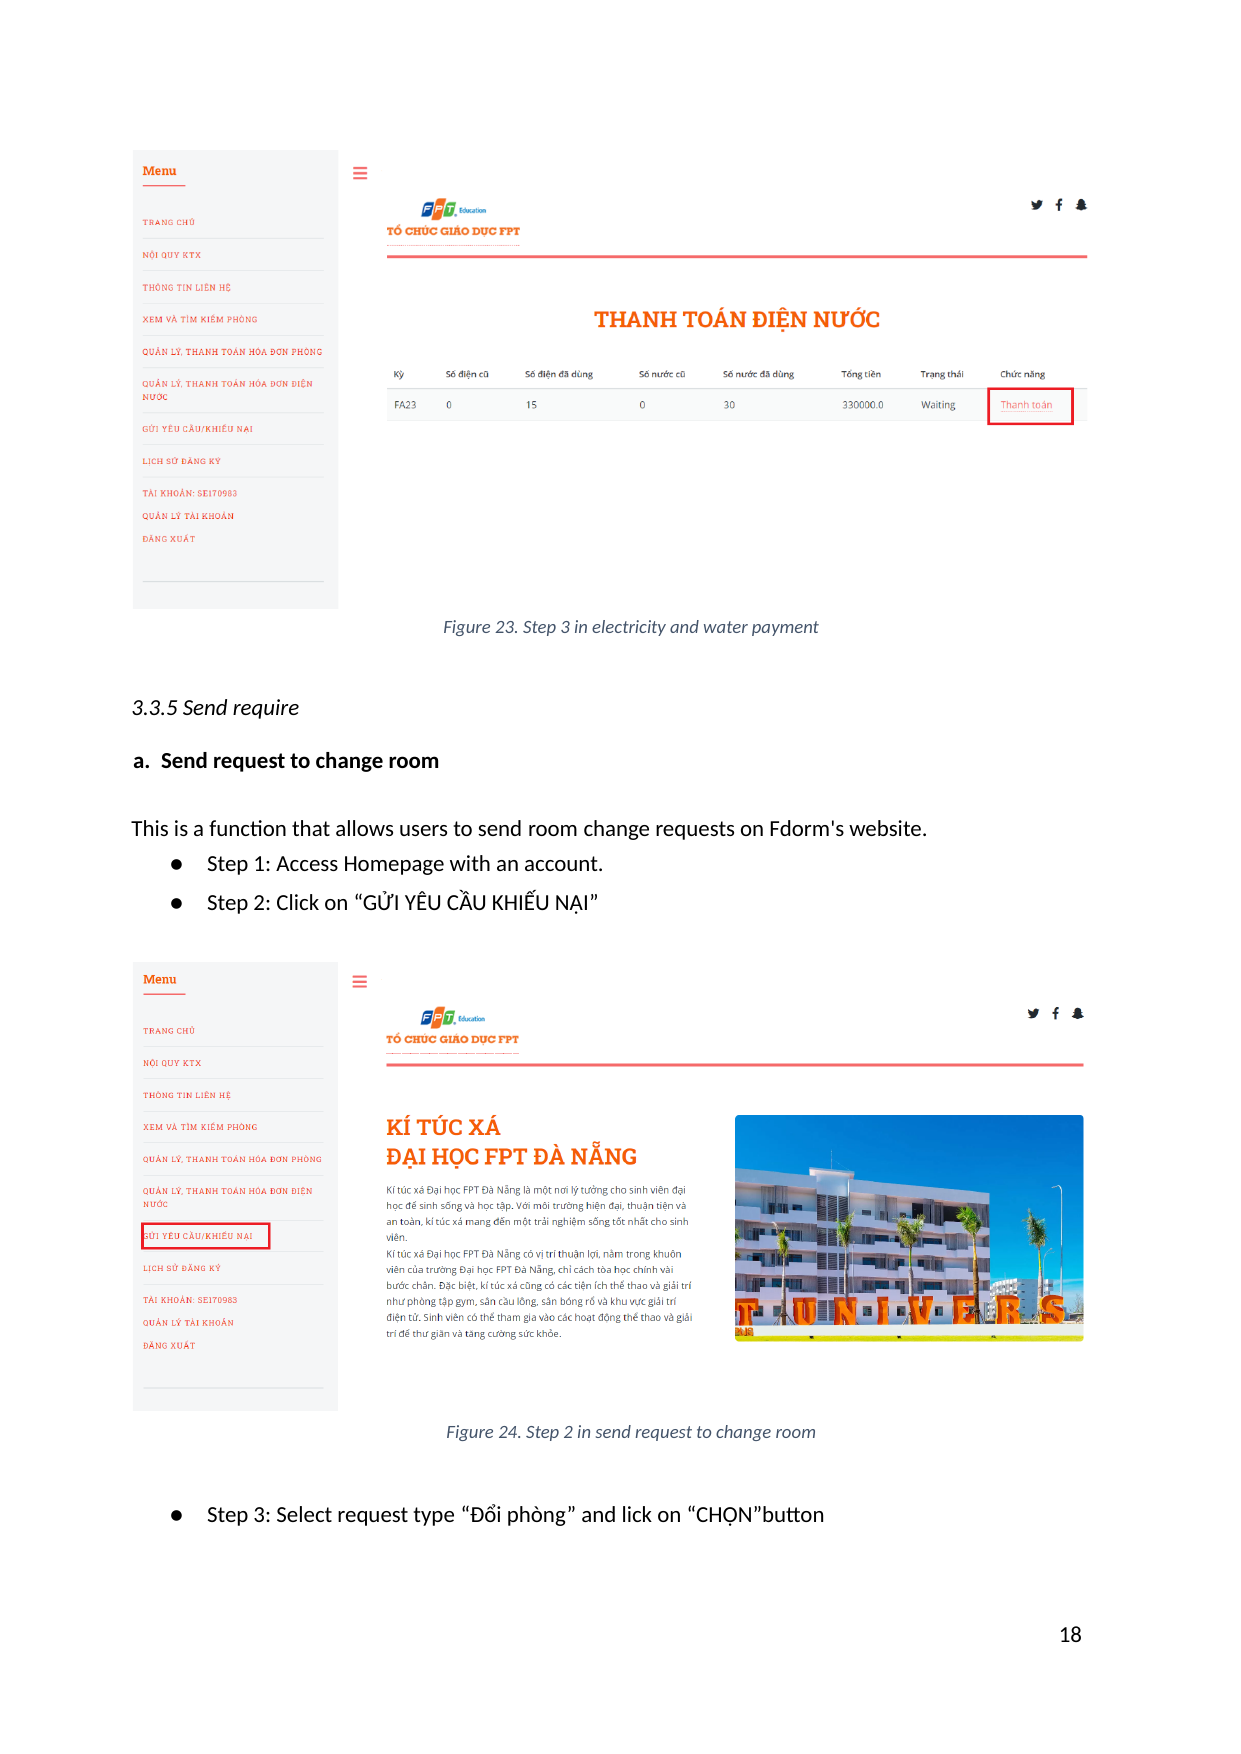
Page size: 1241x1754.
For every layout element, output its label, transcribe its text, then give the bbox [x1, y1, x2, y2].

list Step 3: Select request type “Đổi phòng” and lick on “CHỌN”button [169, 1500, 1099, 1528]
text 3.3.5 Send require [131, 693, 1131, 721]
list Step 1: Access Homepage with an account. [169, 849, 1099, 877]
picture [132, 150, 1126, 609]
list Send request to change room [133, 746, 1131, 774]
list Step 2: Click on “GỬI YÊU CẦU KHIẾU NẠI” [169, 888, 1099, 917]
text This is a function that allows users to send room change requests on Fdorm's website. [131, 814, 1131, 842]
picture [132, 962, 1126, 1411]
